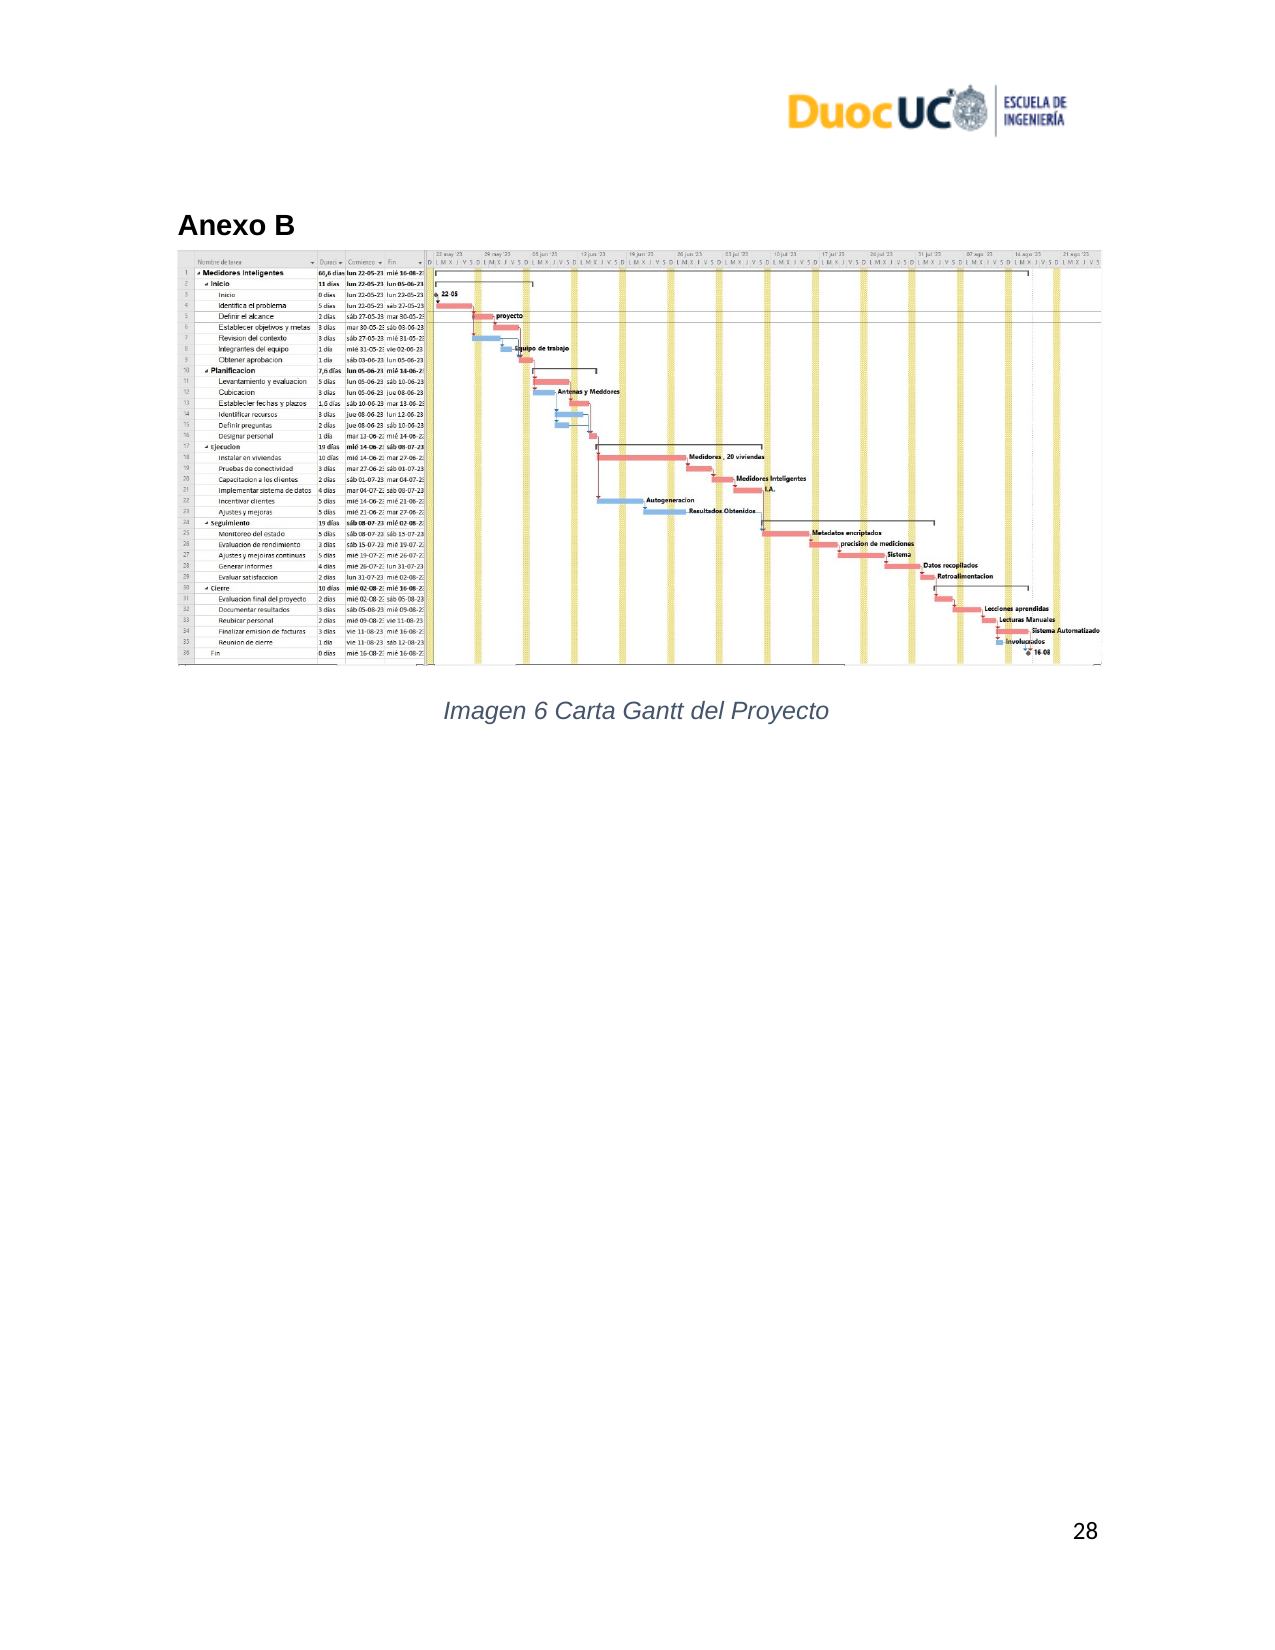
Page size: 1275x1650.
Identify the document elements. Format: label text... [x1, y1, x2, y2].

picture [771, 73, 1088, 149]
subtitle Anexo B [177, 208, 1098, 242]
picture [177, 250, 1103, 666]
text Imagen 6 Carta Gantt del Proyecto [177, 696, 1098, 724]
